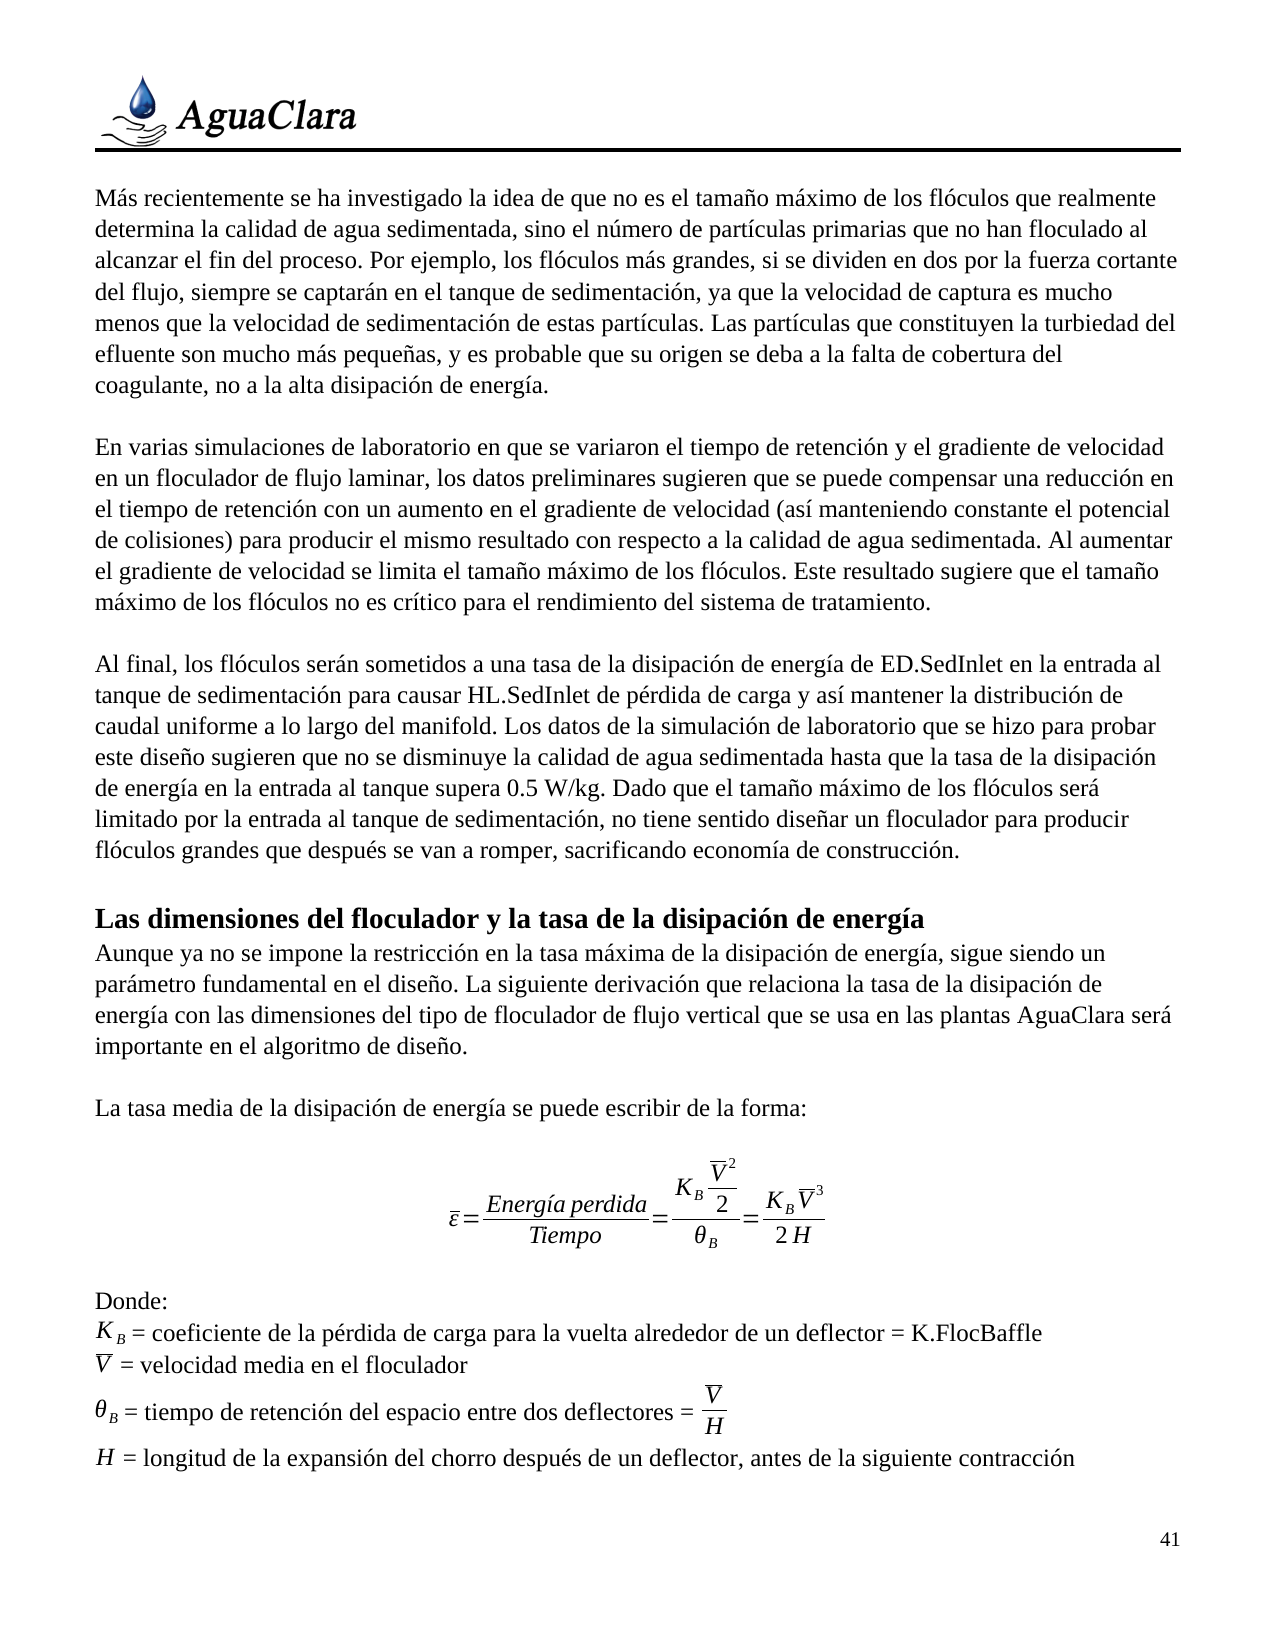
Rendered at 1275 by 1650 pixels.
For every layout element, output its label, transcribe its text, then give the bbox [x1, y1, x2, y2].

text La tasa media de la disipación de energía se puede escribir de la forma: [94, 1093, 1181, 1122]
text = velocidad media en el floculador [94, 1351, 1181, 1379]
picture [94, 75, 373, 148]
text Aunque ya no se impone la restricción en la tasa máxima de la disipación de energía, sigue siendo un parámetro fundamental en el diseño. La siguiente derivación que relaciona la tasa de la disipación de energía con las dimensiones del tipo de floculador de flujo vertical que se usa en las plantas AguaClara será importante en el algoritmo de diseño. [94, 938, 1181, 1059]
subtitle Las dimensiones del floculador y la tasa de la disipación de energía [94, 902, 1181, 935]
text Más recientemente se ha investigado la idea de que no es el tamaño máximo de los flóculos que realmente determina la calidad de agua sedimentada, sino el número de partículas primarias que no han floculado al alcanzar el fin del proceso. Por ejemplo, los flóculos más grandes, si se dividen en dos por la fuerza cortante del flujo, siempre se captarán en el tanque de sedimentación, ya que la velocidad de captura es mucho menos que la velocidad de sedimentación de estas partículas. Las partículas que constituyen la turbiedad del efluente son mucho más pequeñas, y es probable que su origen se deba a la falta de cobertura del coagulante, no a la alta disipación de energía. [94, 183, 1181, 398]
text En varias simulaciones de laboratorio en que se variaron el tiempo de retención y el gradiente de velocidad en un floculador de flujo laminar, los datos preliminares sugieren que se puede compensar una reducción en el tiempo de retención con un aumento en el gradiente de velocidad (así manteniendo constante el potencial de colisiones) para producir el mismo resultado con respecto a la calidad de agua sedimentada. Al aumentar el gradiente de velocidad se limita el tamaño máximo de los flóculos. Este resultado sugiere que el tamaño máximo de los flóculos no es crítico para el rendimiento del sistema de tratamiento. [94, 432, 1181, 616]
text = longitud de la expansión del chorro después de un deflector, antes de la siguiente contracción [94, 1443, 1181, 1472]
text Donde: [94, 1286, 1181, 1314]
text Al final, los flóculos serán sometidos a una tasa de la disipación de energía de ED.SedInlet en la entrada al tanque de sedimentación para causar HL.SedInlet de pérdida de carga y así mantener la distribución de caudal uniforme a lo largo del manifold. Los datos de la simulación de laboratorio que se hizo para probar este diseño sugieren que no se disminuye la calidad de agua sedimentada hasta que la tasa de la disipación de energía en la entrada al tanque supera 0.5 W/kg. Dado que el tamaño máximo de los flóculos será limitado por la entrada al tanque de sedimentación, no tiene sentido diseñar un floculador para producir flóculos grandes que después se van a romper, sacrificando economía de construcción. [94, 649, 1181, 864]
text = coeficiente de la pérdida de carga para la vuelta alrededor de un deflector = K.FlocBaffle [94, 1317, 1181, 1348]
text = tiempo de retención del espacio entre dos deflectores = [94, 1382, 1181, 1441]
